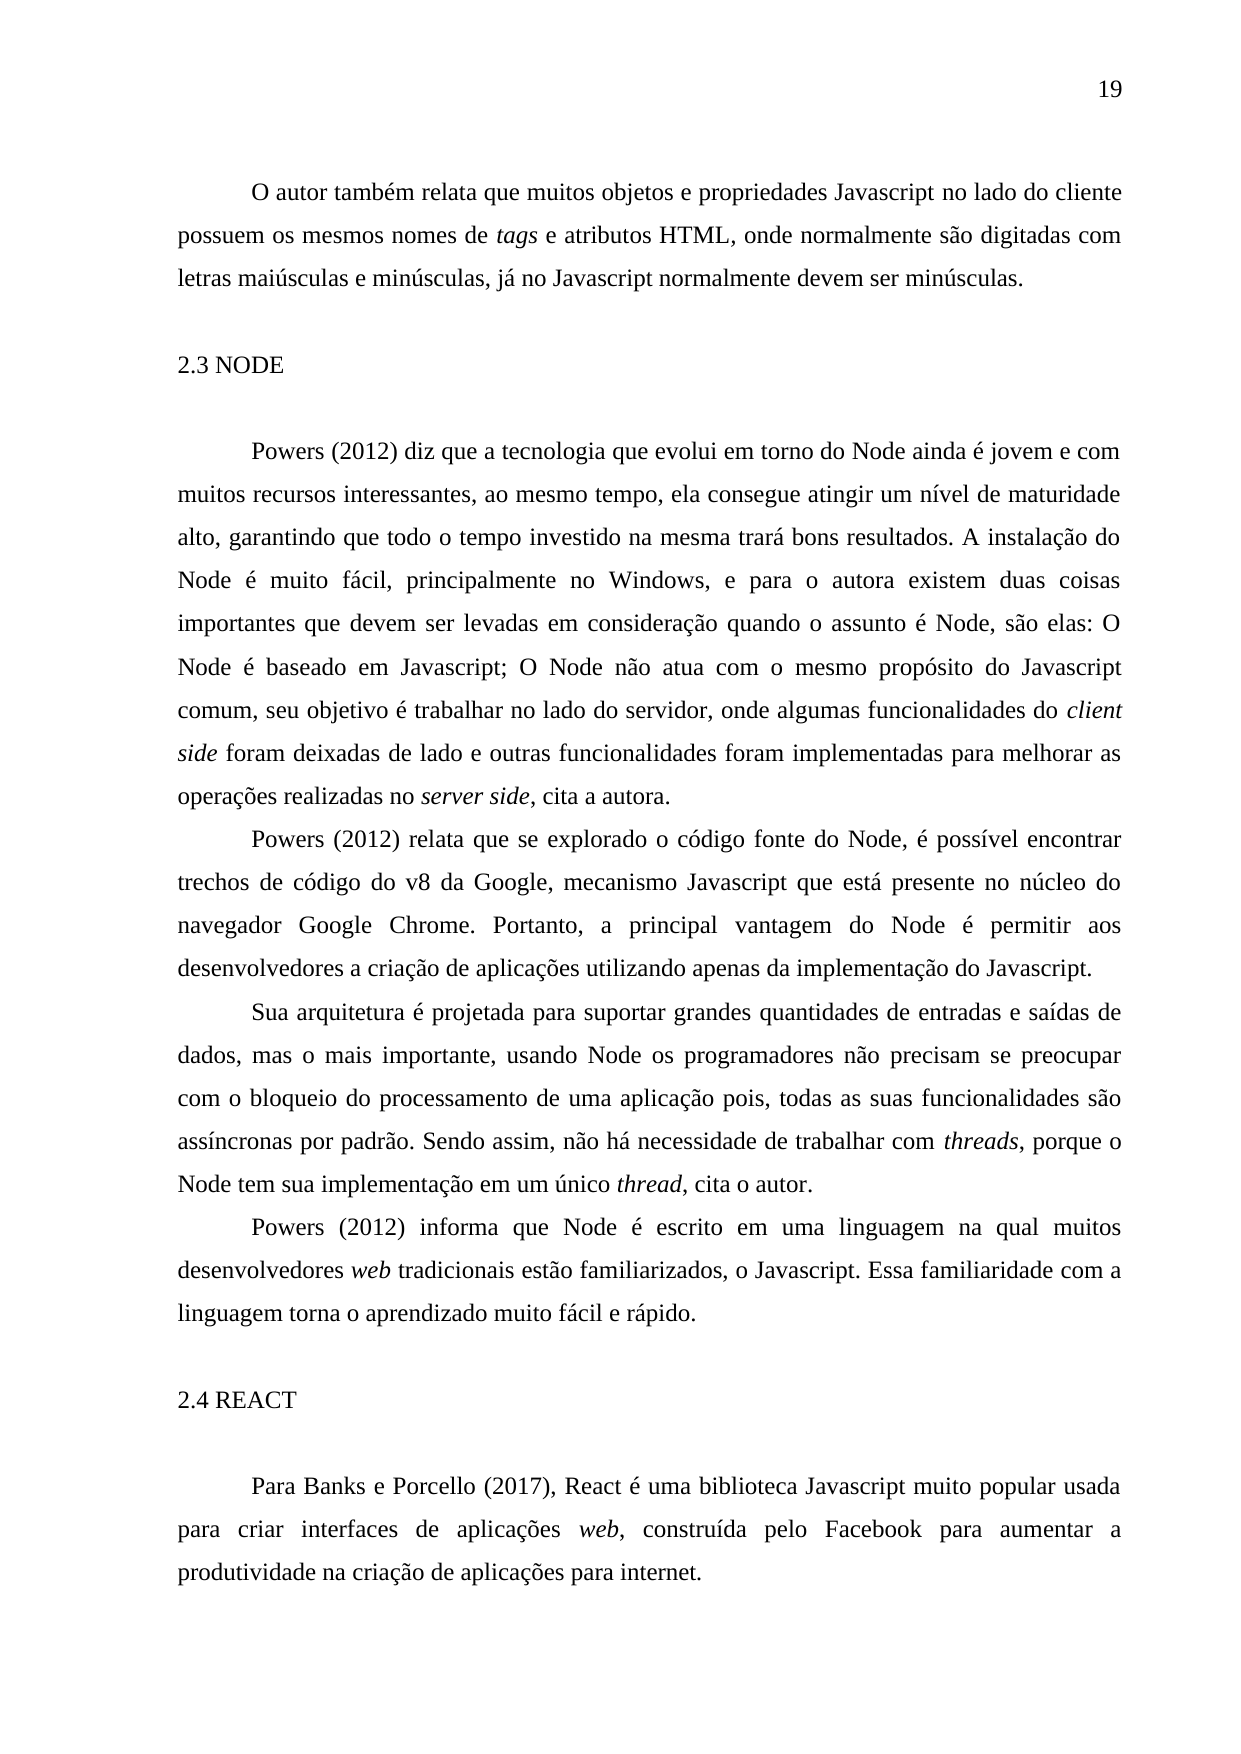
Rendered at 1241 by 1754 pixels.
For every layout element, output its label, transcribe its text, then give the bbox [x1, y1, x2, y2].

text Powers (2012) diz que a tecnologia que evolui em torno do Node ainda é jovem e com muitos recursos interessantes, ao mesmo tempo, ela consegue atingir um nível de maturidade alto, garantindo que todo o tempo investido na mesma trará bons resultados. A instalação do Node é muito fácil, principalmente no Windows, e para o autora existem duas coisas importantes que devem ser levadas em consideração quando o assunto é Node, são elas: O Node é baseado em Javascript; O Node não atua com o mesmo propósito do Javascript comum, seu objetivo é trabalhar no lado do servidor, onde algumas funcionalidades do client side foram deixadas de lado e outras funcionalidades foram implementadas para melhorar as operações realizadas no server side, cita a autora. [177, 436, 1122, 810]
text Powers (2012) relata que se explorado o código fonte do Node, é possível encontrar trechos de código do v8 da Google, mecanismo Javascript que está presente no núcleo do navegador Google Chrome. Portanto, a principal vantagem do Node é permitir aos desenvolvedores a criação de aplicações utilizando apenas da implementação do Javascript. [177, 824, 1122, 982]
text 2.3 Node [177, 350, 1122, 378]
text Sua arquitetura é projetada para suportar grandes quantidades de entradas e saídas de dados, mas o mais importante, usando Node os programadores não precisam se preocupar com o bloqueio do processamento de uma aplicação pois, todas as suas funcionalidades são assíncronas por padrão. Sendo assim, não há necessidade de trabalhar com threads, porque o Node tem sua implementação em um único thread, cita o autor. [177, 997, 1122, 1198]
text O autor também relata que muitos objetos e propriedades Javascript no lado do cliente possuem os mesmos nomes de tags e atributos HTML, onde normalmente são digitadas com letras maiúsculas e minúsculas, já no Javascript normalmente devem ser minúsculas. [177, 177, 1122, 292]
text Para Banks e Porcello (2017), React é uma biblioteca Javascript muito popular usada para criar interfaces de aplicações web, construída pelo Facebook para aumentar a produtividade na criação de aplicações para internet. [177, 1471, 1122, 1586]
text 2.4 React [177, 1385, 1122, 1413]
text Powers (2012) informa que Node é escrito em uma linguagem na qual muitos desenvolvedores web tradicionais estão familiarizados, o Javascript. Essa familiaridade com a linguagem torna o aprendizado muito fácil e rápido. [177, 1212, 1122, 1327]
